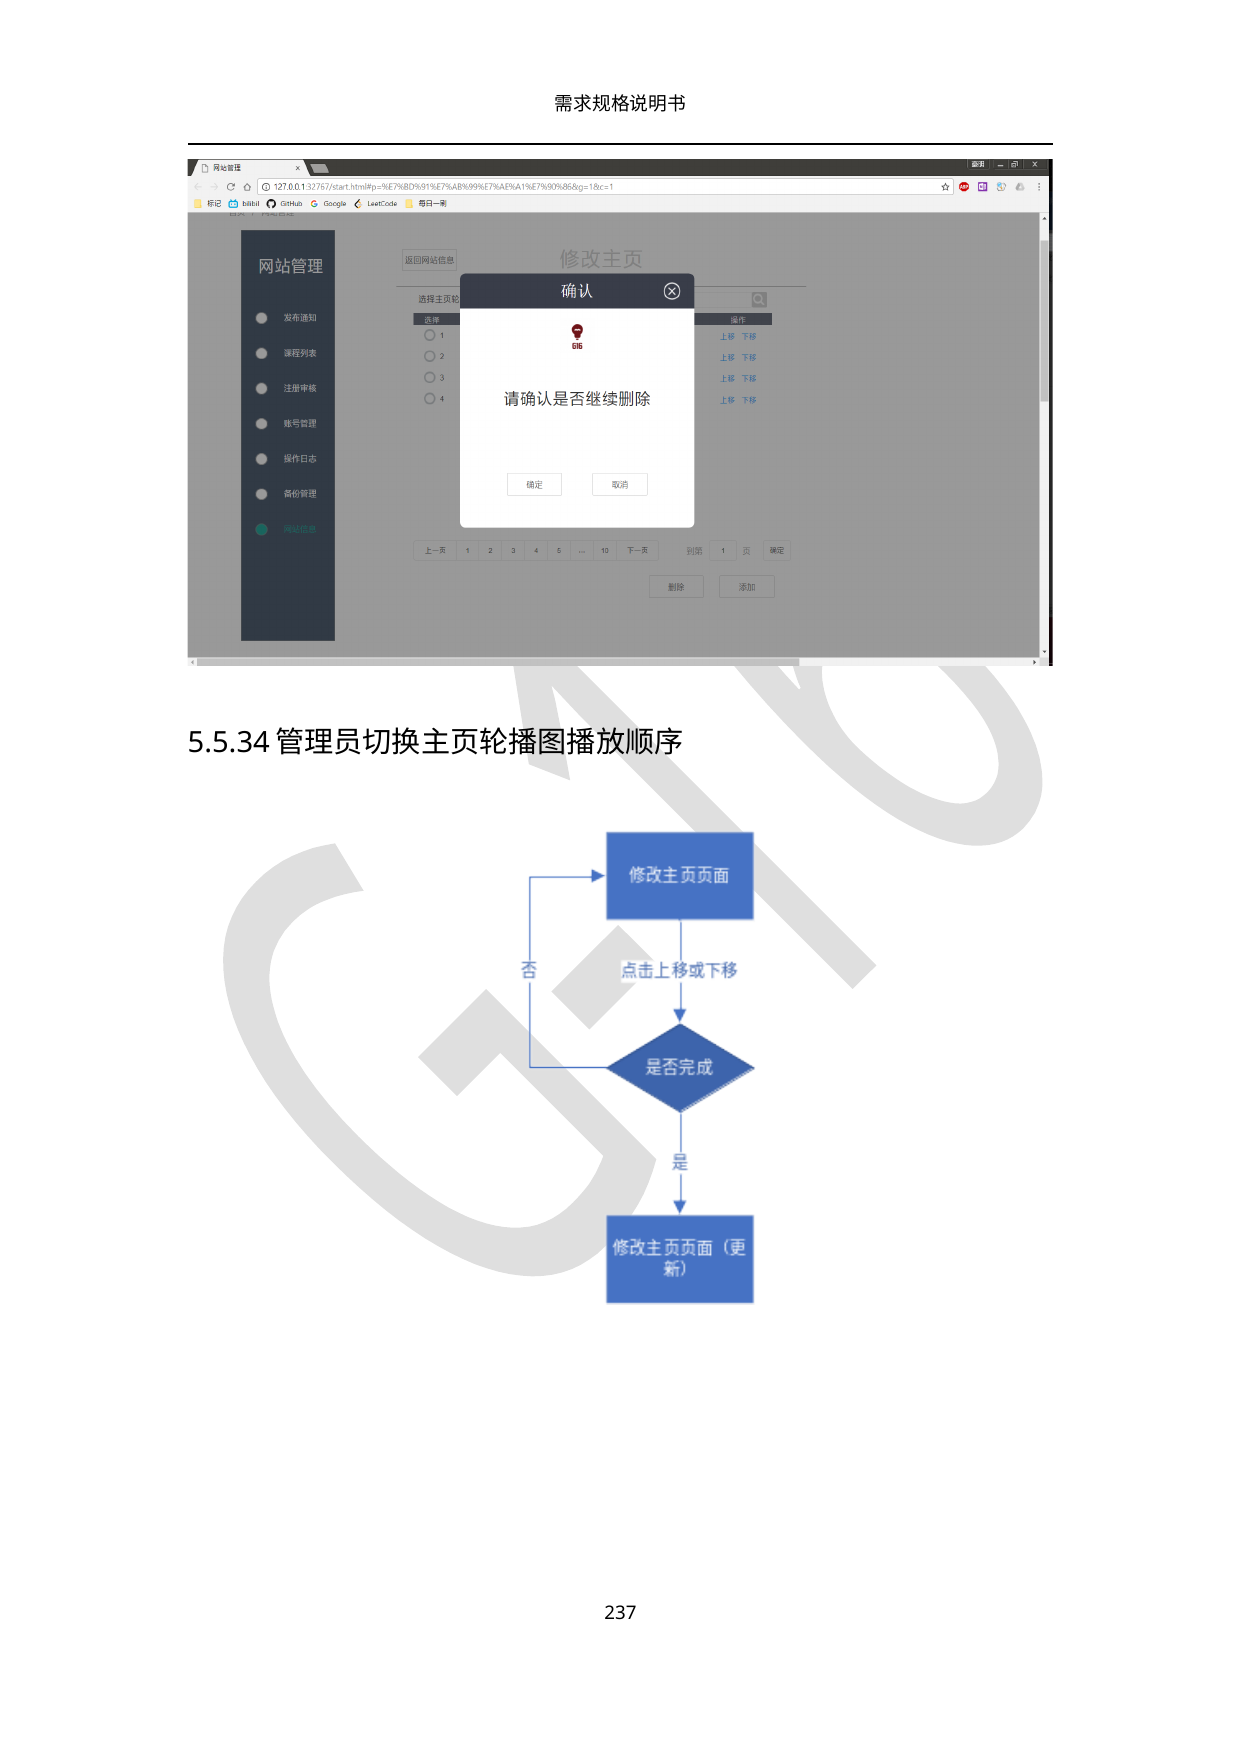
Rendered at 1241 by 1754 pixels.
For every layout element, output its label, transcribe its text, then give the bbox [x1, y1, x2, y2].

subtitle 管理员切换主页轮播图播放顺序 [187, 707, 1053, 772]
picture [187, 159, 1053, 666]
